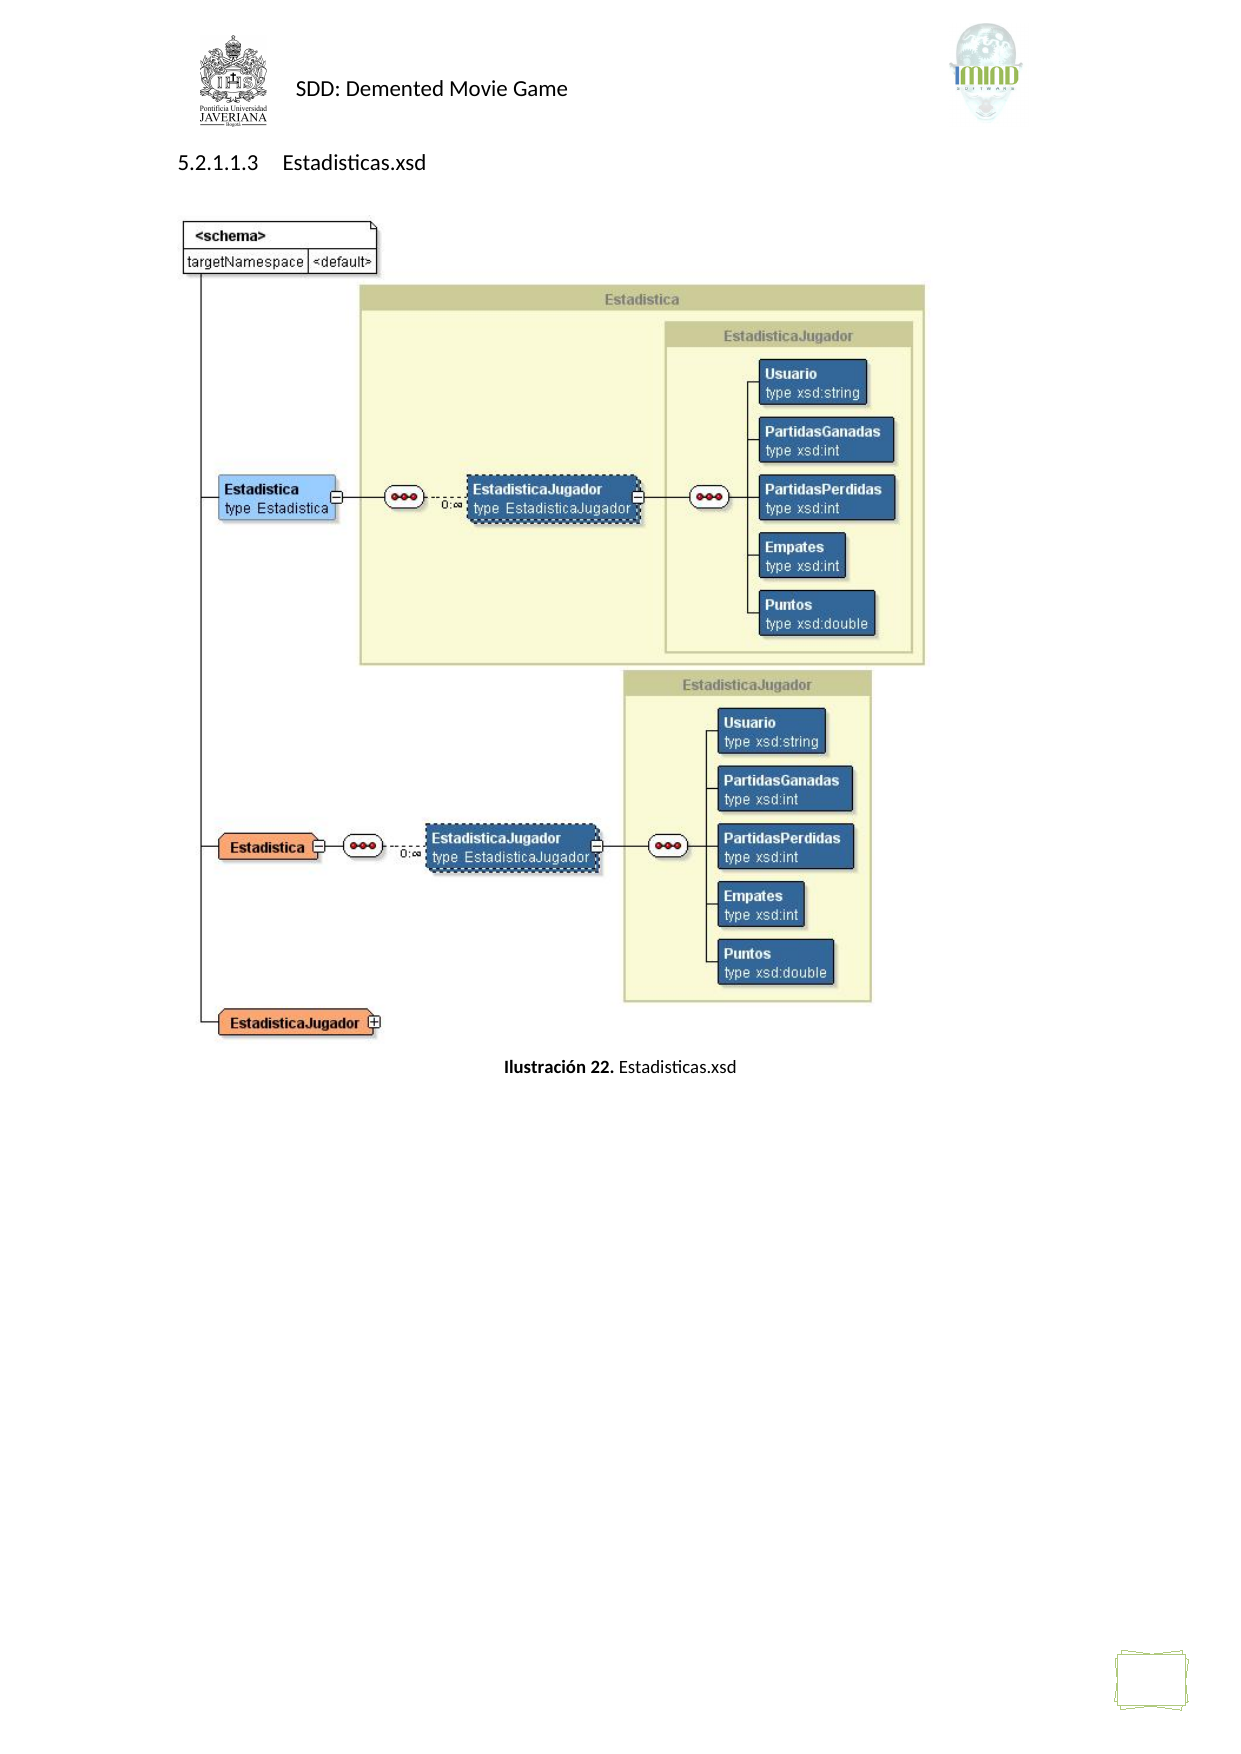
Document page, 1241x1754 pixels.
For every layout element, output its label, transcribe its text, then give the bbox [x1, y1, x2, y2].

picture [200, 35, 267, 127]
picture [177, 215, 1063, 1052]
picture [948, 23, 1029, 127]
subtitle Estadisticas.xsd [177, 148, 1063, 176]
